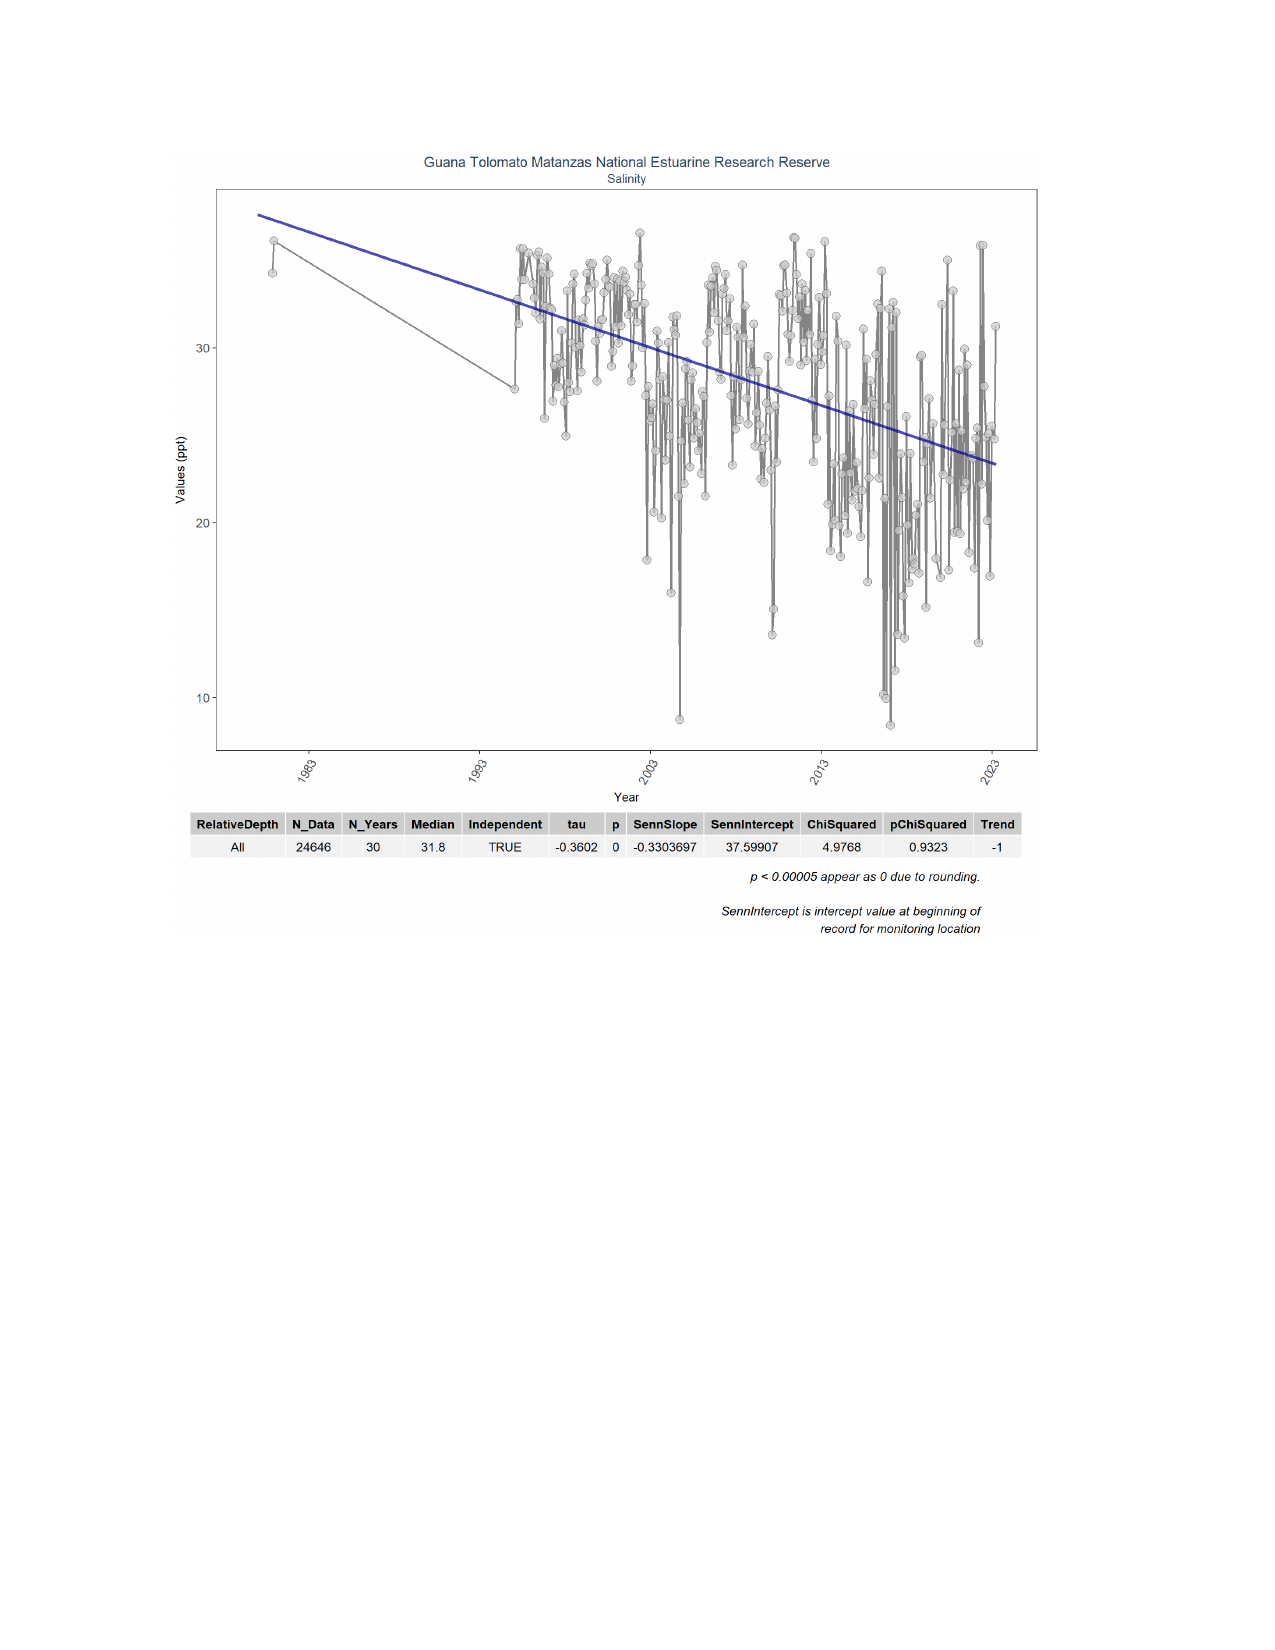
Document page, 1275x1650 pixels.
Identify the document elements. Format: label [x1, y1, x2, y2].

picture [168, 150, 1044, 938]
